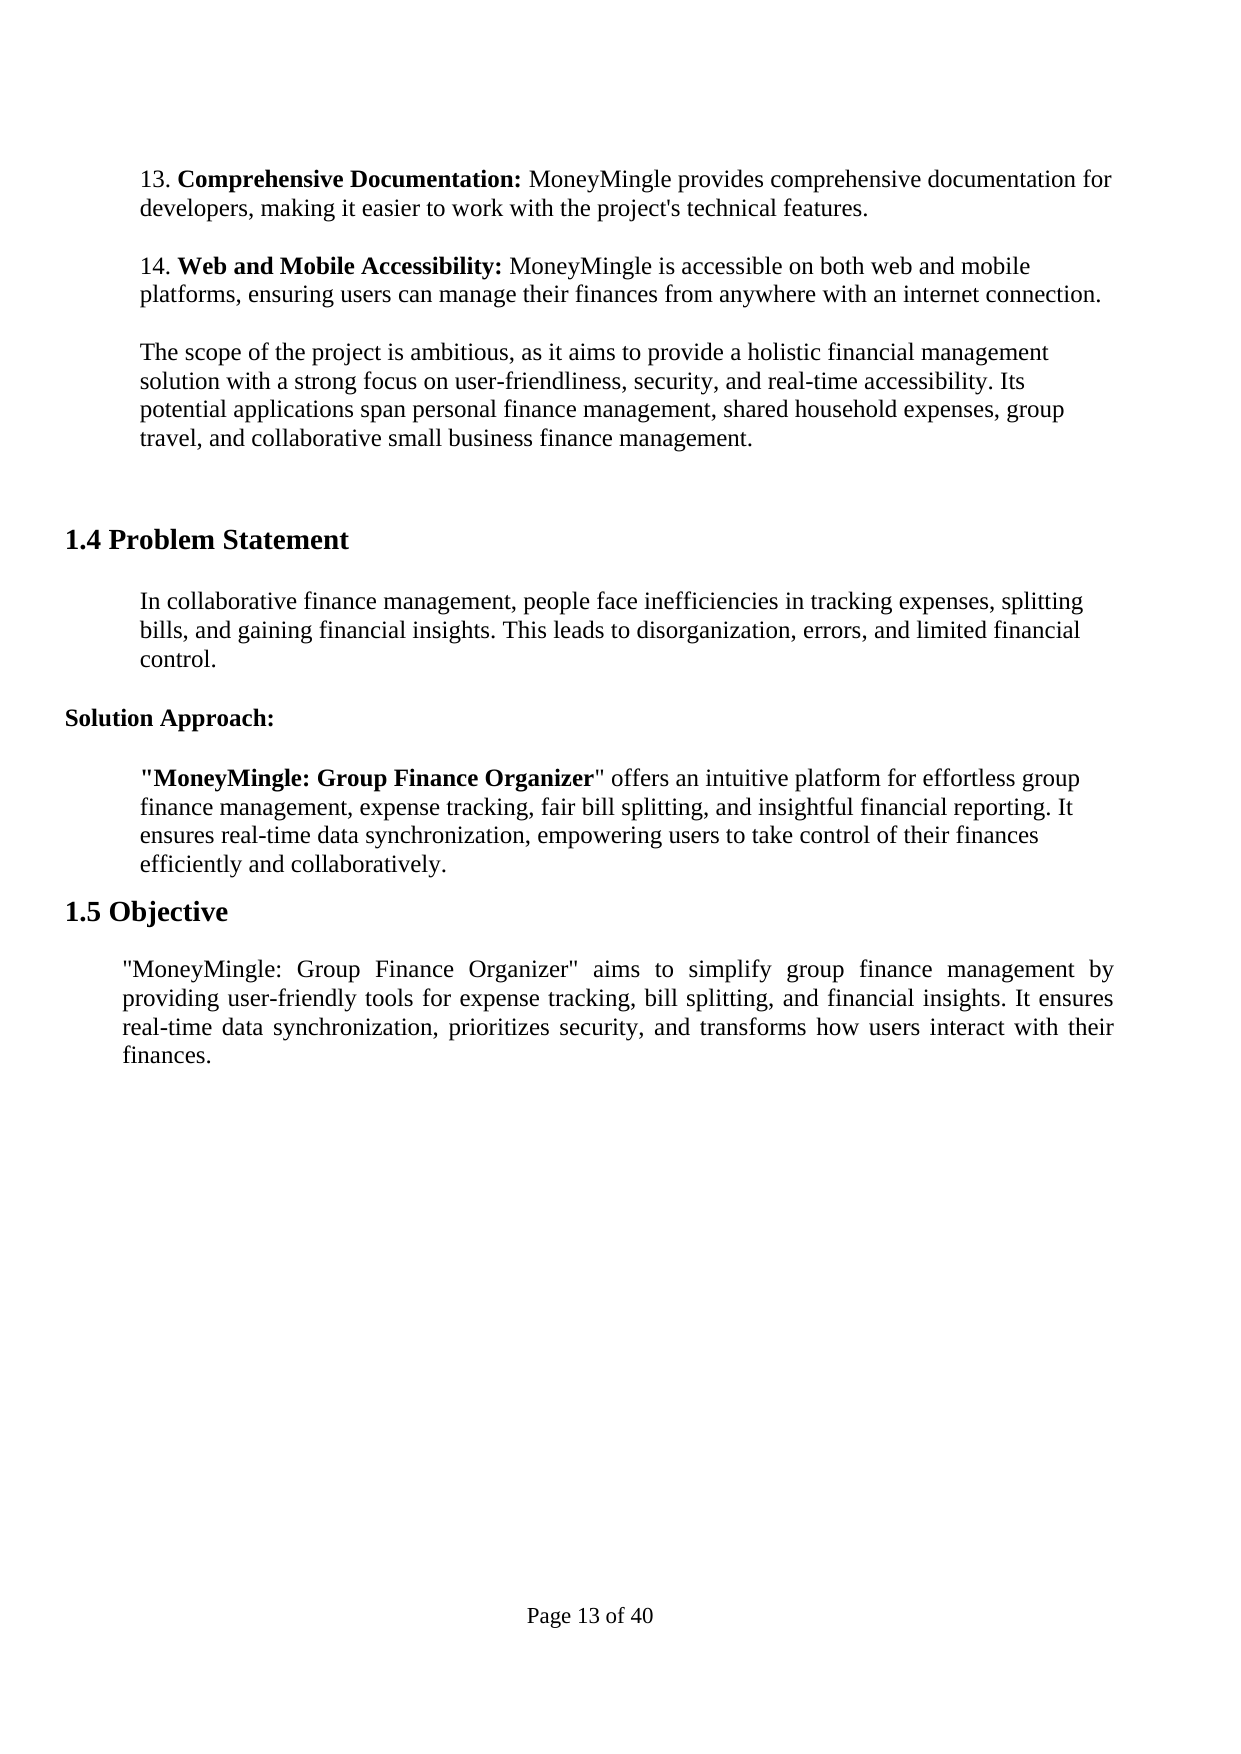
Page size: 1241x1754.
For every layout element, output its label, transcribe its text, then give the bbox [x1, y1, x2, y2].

text The scope of the project is ambitious, as it aims to provide a holistic financial management solution with a strong focus on user-friendliness, security, and real-time accessibility. Its potential applications span personal finance management, shared household expenses, group travel, and collaborative small business finance management. [139, 337, 1115, 452]
text 14. Web and Mobile Accessibility: MoneyMingle is accessible on both web and mobile platforms, ensuring users can manage their finances from anywhere with an internet connection. [139, 251, 1115, 308]
text In collaborative finance management, people face inefficiencies in tracking expenses, splitting bills, and gaining financial insights. This leads to disorganization, errors, and limited financial control. [139, 586, 1115, 672]
text 13. Comprehensive Documentation: MoneyMingle provides comprehensive documentation for developers, making it easier to work with the project's technical features. [139, 164, 1115, 222]
subtitle 1.4 Problem Statement [64, 522, 905, 555]
text "MoneyMingle: Group Finance Organizer" aims to simplify group finance management by providing user-friendly tools for expense tracking, bill splitting, and financial insights. It ensures real-time data synchronization, prioritizes security, and transforms how users interact with their finances. [122, 954, 1115, 1069]
text "MoneyMingle: Group Finance Organizer" offers an intuitive platform for effortless group finance management, expense tracking, fair bill splitting, and insightful financial reporting. It ensures real-time data synchronization, empowering users to take control of their finances efficiently and collaboratively. [139, 763, 1115, 878]
text Solution Approach: [64, 703, 1115, 732]
subtitle 1.5 Objective [64, 894, 1115, 928]
